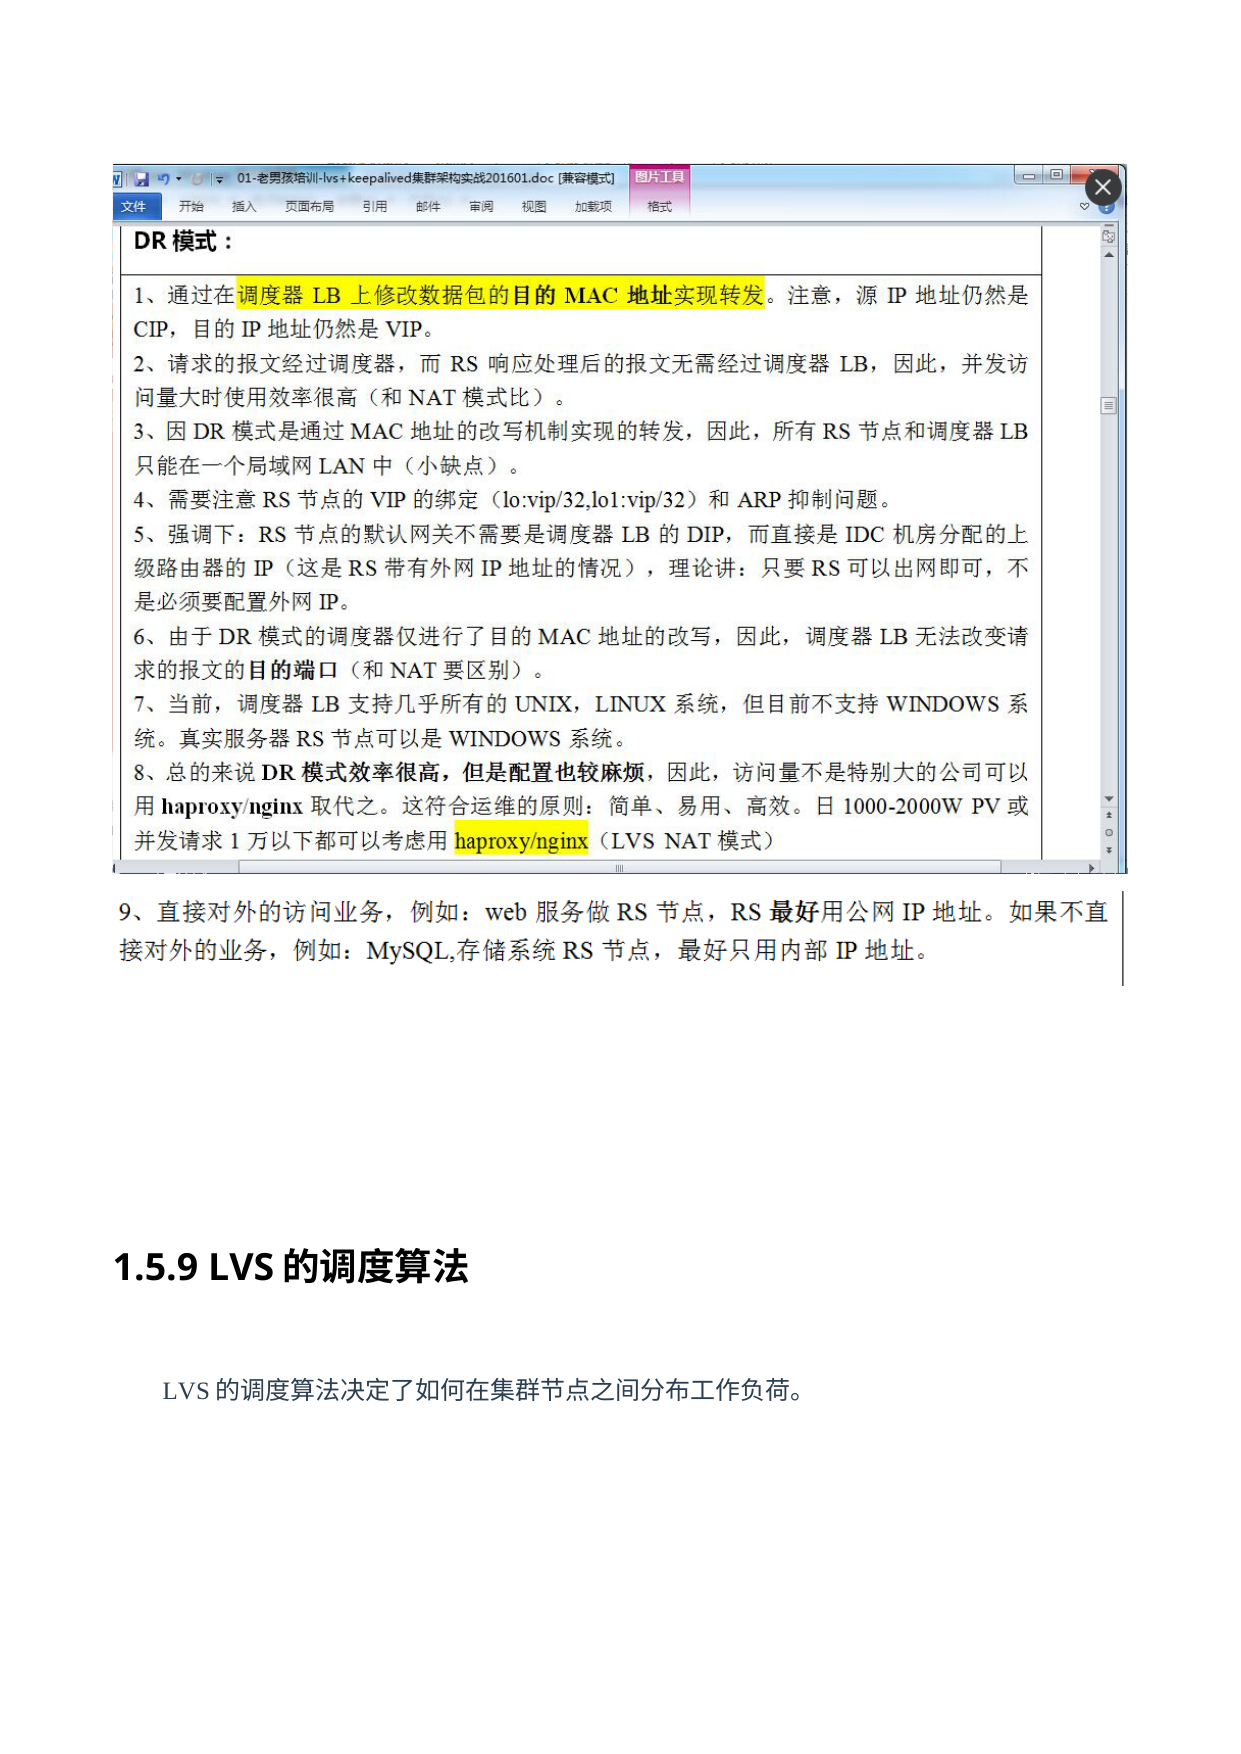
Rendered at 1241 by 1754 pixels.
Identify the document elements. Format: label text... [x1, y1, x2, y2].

text LVS的调度算法决定了如何在集群节点之间分布工作负荷。 [112, 1354, 1128, 1422]
picture [112, 891, 1128, 986]
picture [112, 163, 1128, 874]
text 1.5.9 LVS的调度算法 [112, 1230, 1128, 1298]
